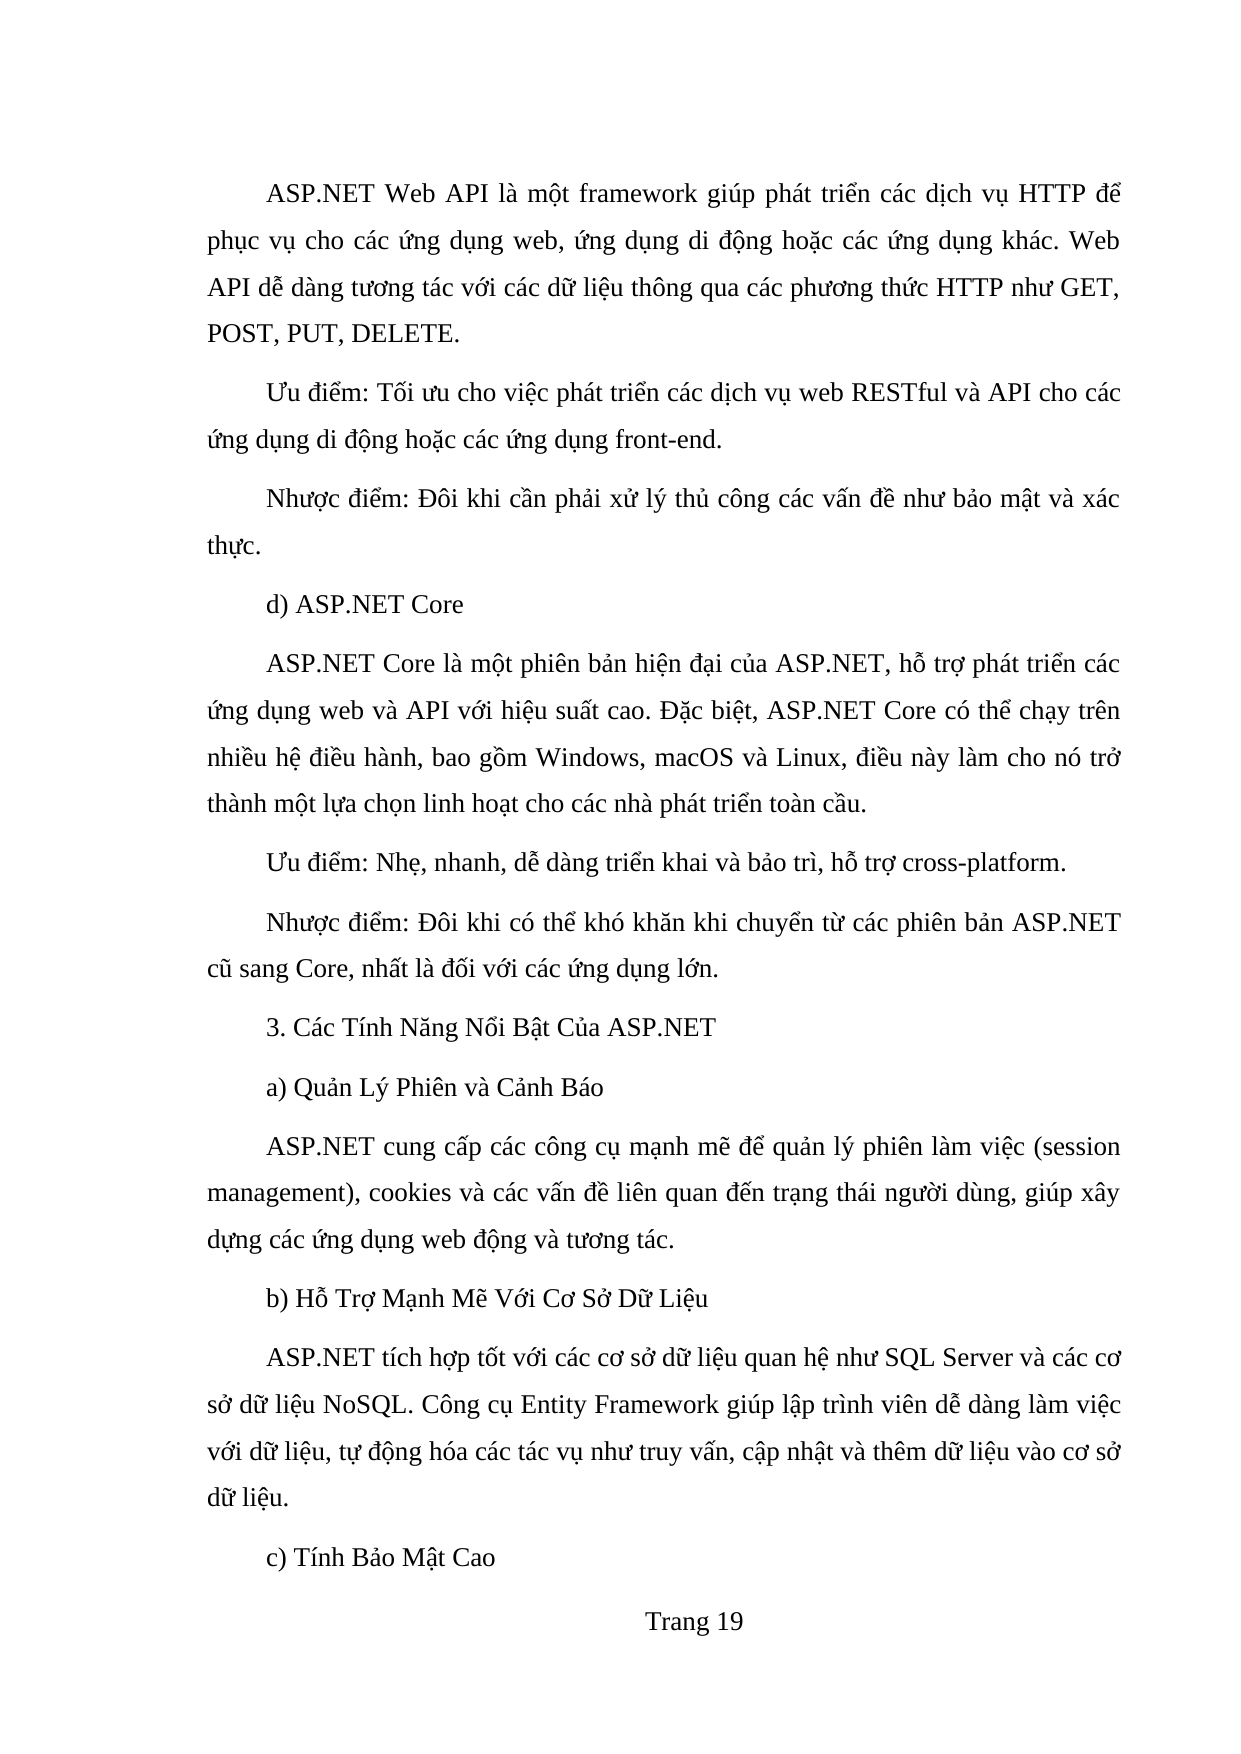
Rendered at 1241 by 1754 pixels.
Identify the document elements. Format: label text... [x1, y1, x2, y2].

text a) Quản Lý Phiên và Cảnh Báo [207, 1071, 1122, 1102]
text ASP.NET Web API là một framework giúp phát triển các dịch vụ HTTP để phục vụ cho các ứng dụng web, ứng dụng di động hoặc các ứng dụng khác. Web API dễ dàng tương tác với các dữ liệu thông qua các phương thức HTTP như GET, POST, PUT, DELETE. [207, 177, 1122, 348]
text 3. Các Tính Năng Nổi Bật Của ASP.NET [207, 1011, 1122, 1043]
text d) ASP.NET Core [207, 588, 1122, 619]
text b) Hỗ Trợ Mạnh Mẽ Với Cơ Sở Dữ Liệu [207, 1282, 1122, 1313]
text ASP.NET tích hợp tốt với các cơ sở dữ liệu quan hệ như SQL Server và các cơ sở dữ liệu NoSQL. Công cụ Entity Framework giúp lập trình viên dễ dàng làm việc với dữ liệu, tự động hóa các tác vụ như truy vấn, cập nhật và thêm dữ liệu vào cơ sở dữ liệu. [207, 1341, 1122, 1513]
text ASP.NET Core là một phiên bản hiện đại của ASP.NET, hỗ trợ phát triển các ứng dụng web và API với hiệu suất cao. Đặc biệt, ASP.NET Core có thể chạy trên nhiều hệ điều hành, bao gồm Windows, macOS và Linux, điều này làm cho nó trở thành một lựa chọn linh hoạt cho các nhà phát triển toàn cầu. [207, 647, 1122, 818]
text Nhược điểm: Đôi khi cần phải xử lý thủ công các vấn đề như bảo mật và xác thực. [207, 482, 1122, 560]
text Nhược điểm: Đôi khi có thể khó khăn khi chuyển từ các phiên bản ASP.NET cũ sang Core, nhất là đối với các ứng dụng lớn. [207, 906, 1122, 983]
text ASP.NET cung cấp các công cụ mạnh mẽ để quản lý phiên làm việc (session management), cookies và các vấn đề liên quan đến trạng thái người dùng, giúp xây dựng các ứng dụng web động và tương tác. [207, 1130, 1122, 1254]
text c) Tính Bảo Mật Cao [207, 1541, 1122, 1572]
text Ưu điểm: Tối ưu cho việc phát triển các dịch vụ web RESTful và API cho các ứng dụng di động hoặc các ứng dụng front-end. [207, 376, 1122, 454]
text Ưu điểm: Nhẹ, nhanh, dễ dàng triển khai và bảo trì, hỗ trợ cross-platform. [207, 846, 1122, 878]
